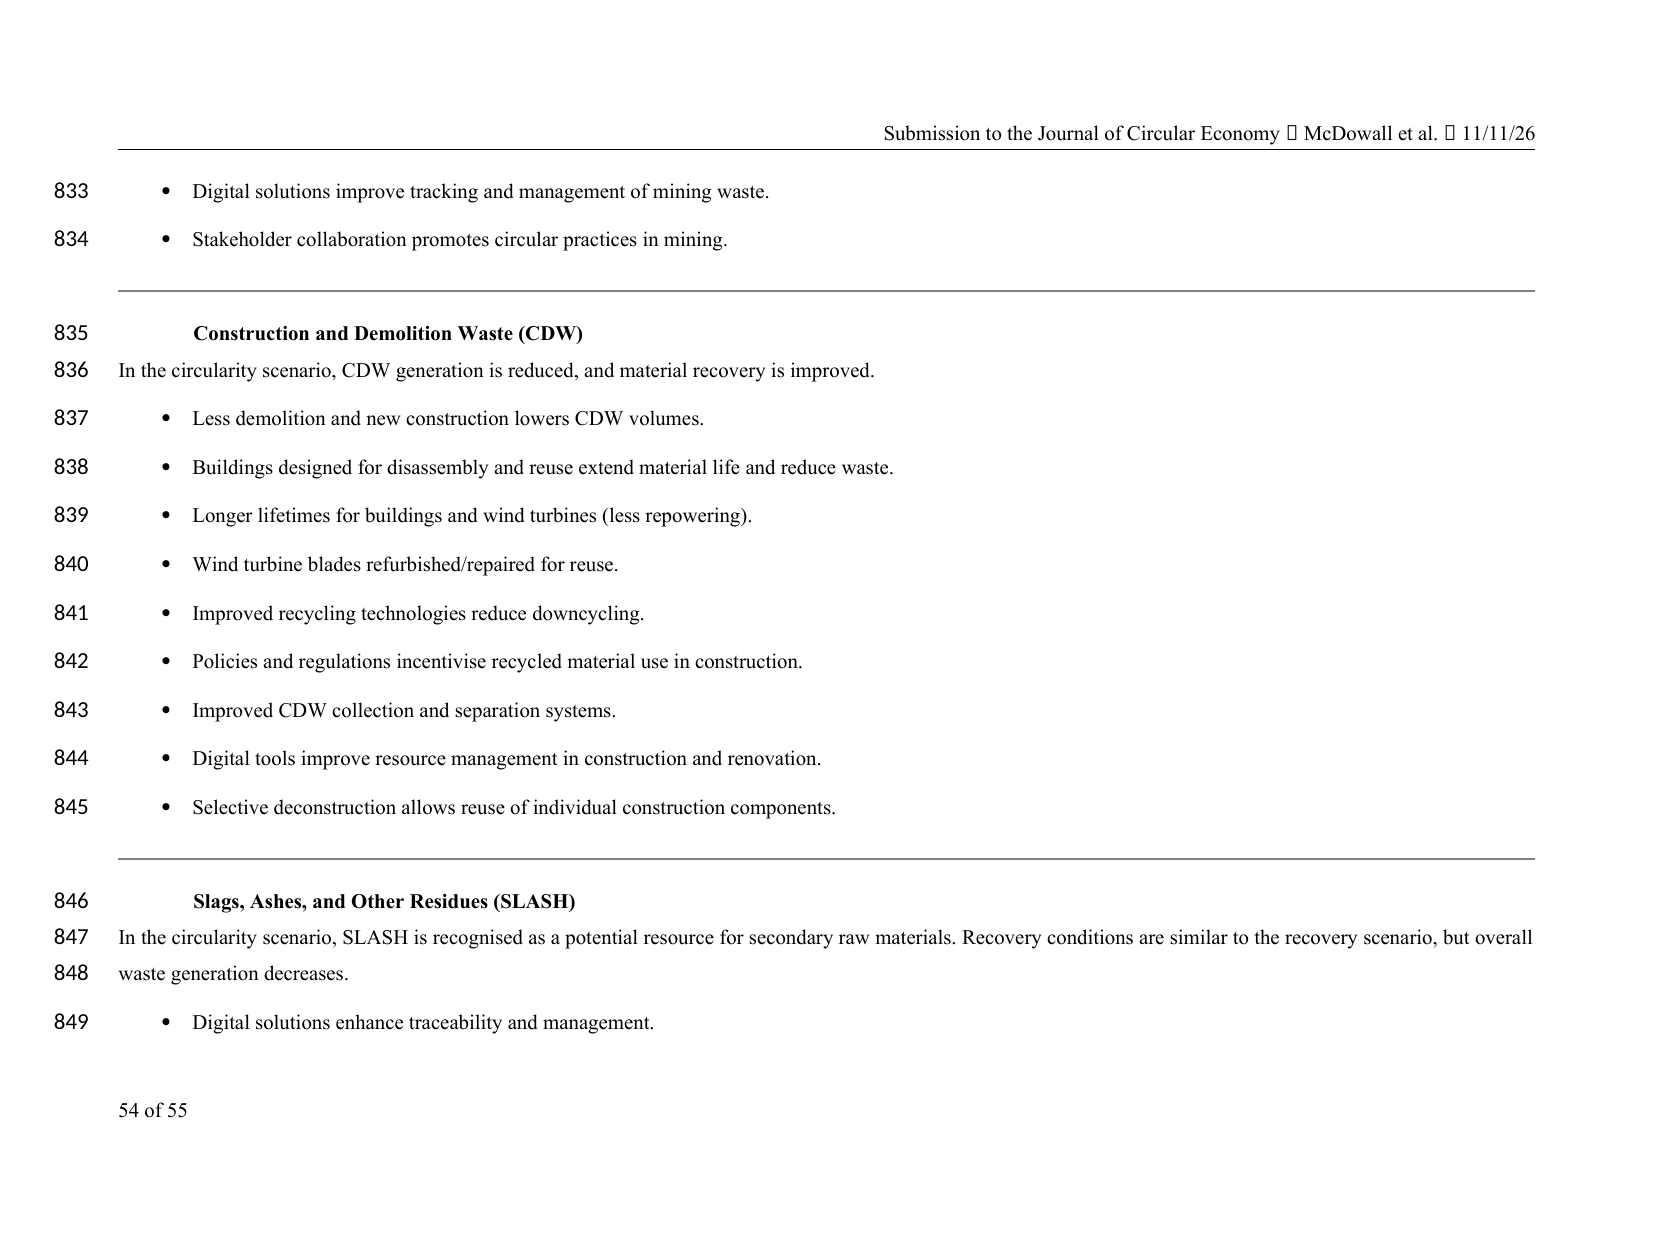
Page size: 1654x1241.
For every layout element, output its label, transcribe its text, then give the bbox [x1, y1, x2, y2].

list Selective deconstruction allows reuse of individual construction components. [162, 795, 1535, 819]
subtitle Slags, Ashes, and Other Residues (SLASH) [193, 889, 1535, 913]
list Wind turbine blades refurbished/repaired for reuse. [162, 552, 1535, 576]
list Policies and regulations incentivise recycled material use in construction. [162, 649, 1535, 673]
list Digital tools improve resource management in construction and renovation. [162, 746, 1535, 770]
list Buildings designed for disassembly and reuse extend material life and reduce waste. [162, 455, 1535, 479]
list Digital solutions enhance traceability and management. [162, 1010, 1535, 1034]
list Less demolition and new construction lowers CDW volumes. [162, 406, 1535, 430]
list Improved recycling technologies reduce downcycling. [162, 601, 1535, 624]
text In the circularity scenario, SLASH is recognised as a potential resource for secondary raw materials. Recovery conditions are similar to the recovery scenario, but overall waste generation decreases. [118, 925, 1535, 985]
text In the circularity scenario, CDW generation is reduced, and material recovery is improved. [118, 358, 1535, 382]
list Improved CDW collection and separation systems. [162, 698, 1535, 722]
list Digital solutions improve tracking and management of mining waste. [162, 179, 1535, 203]
subtitle Construction and Demolition Waste (CDW) [193, 321, 1535, 345]
list Stakeholder collaboration promotes circular practices in mining. [162, 227, 1535, 251]
list Longer lifetimes for buildings and wind turbines (less repowering). [162, 503, 1535, 527]
